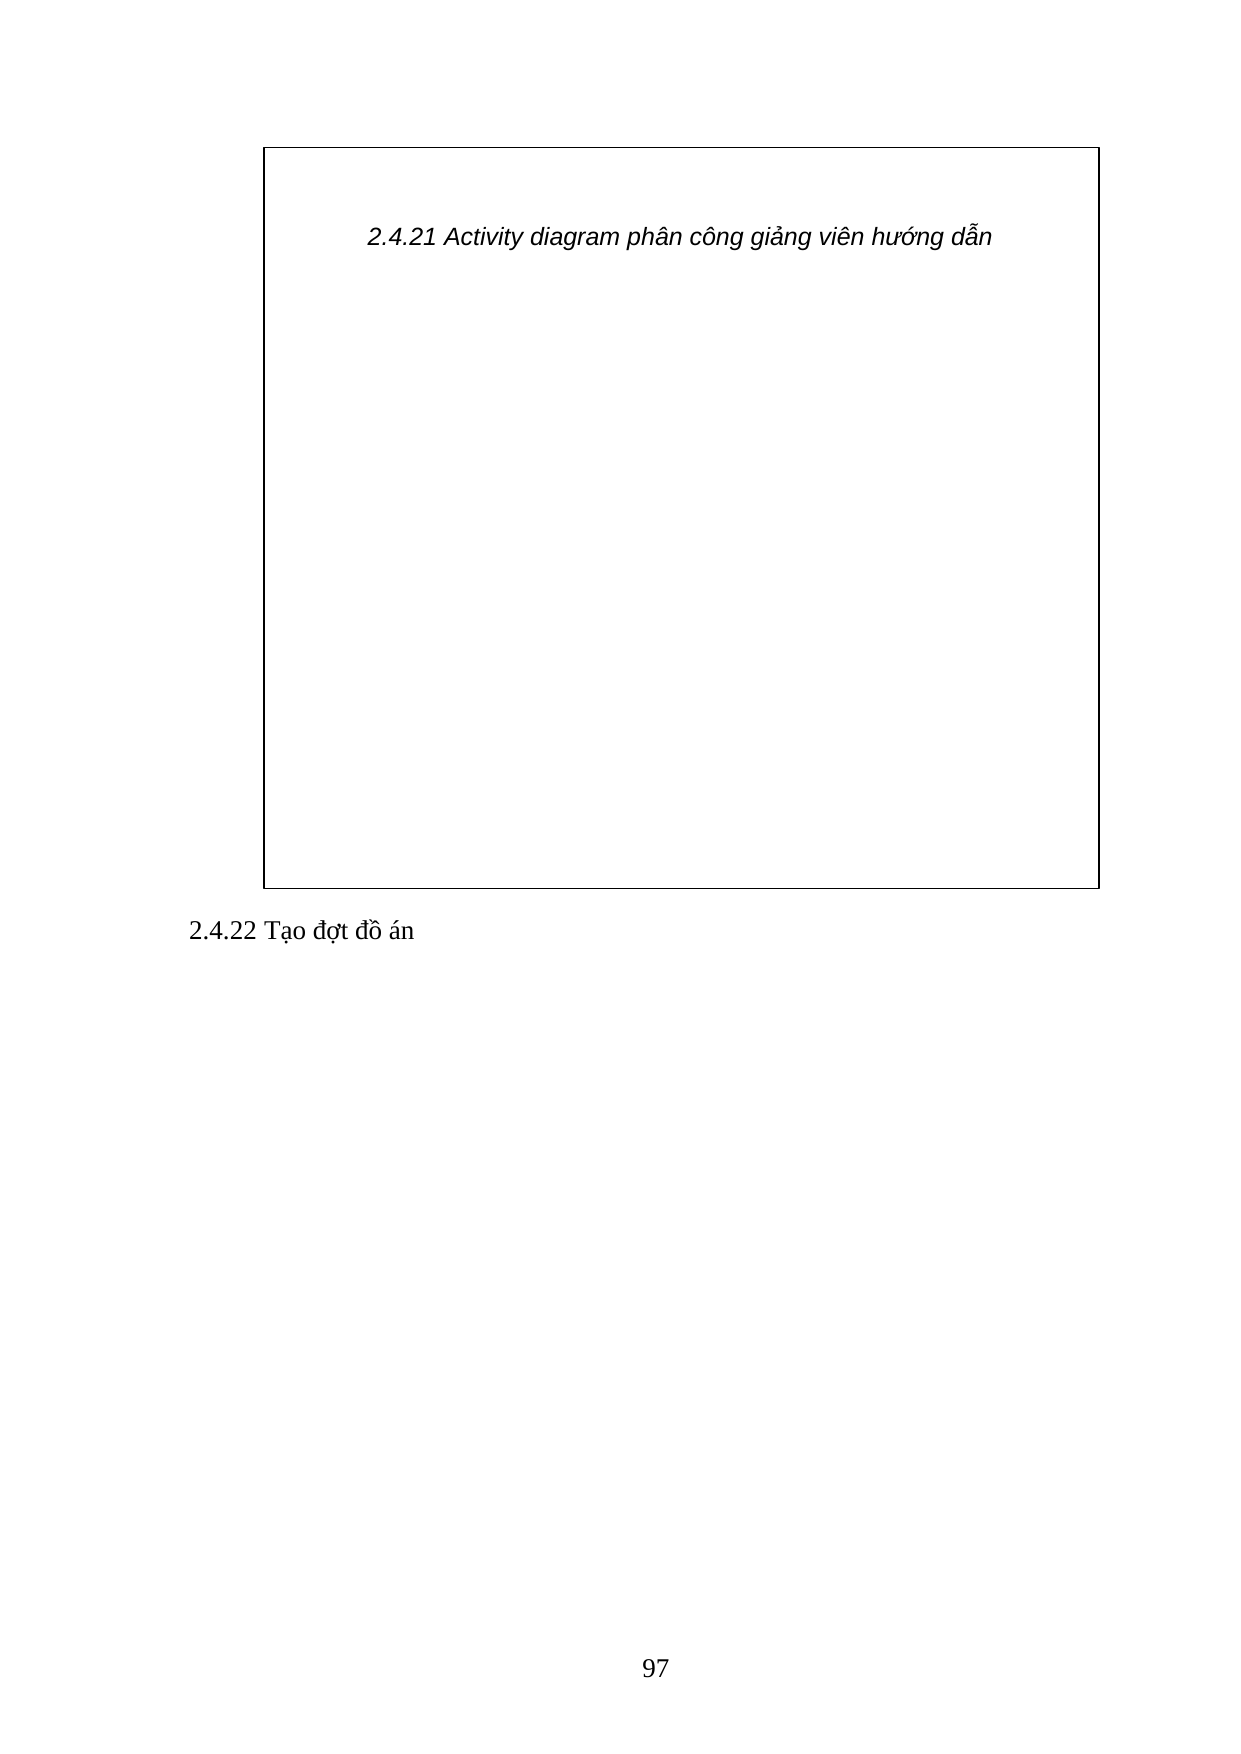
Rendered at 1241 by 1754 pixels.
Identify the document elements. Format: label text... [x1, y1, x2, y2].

list Tạo đợt đồ án [189, 914, 1122, 945]
